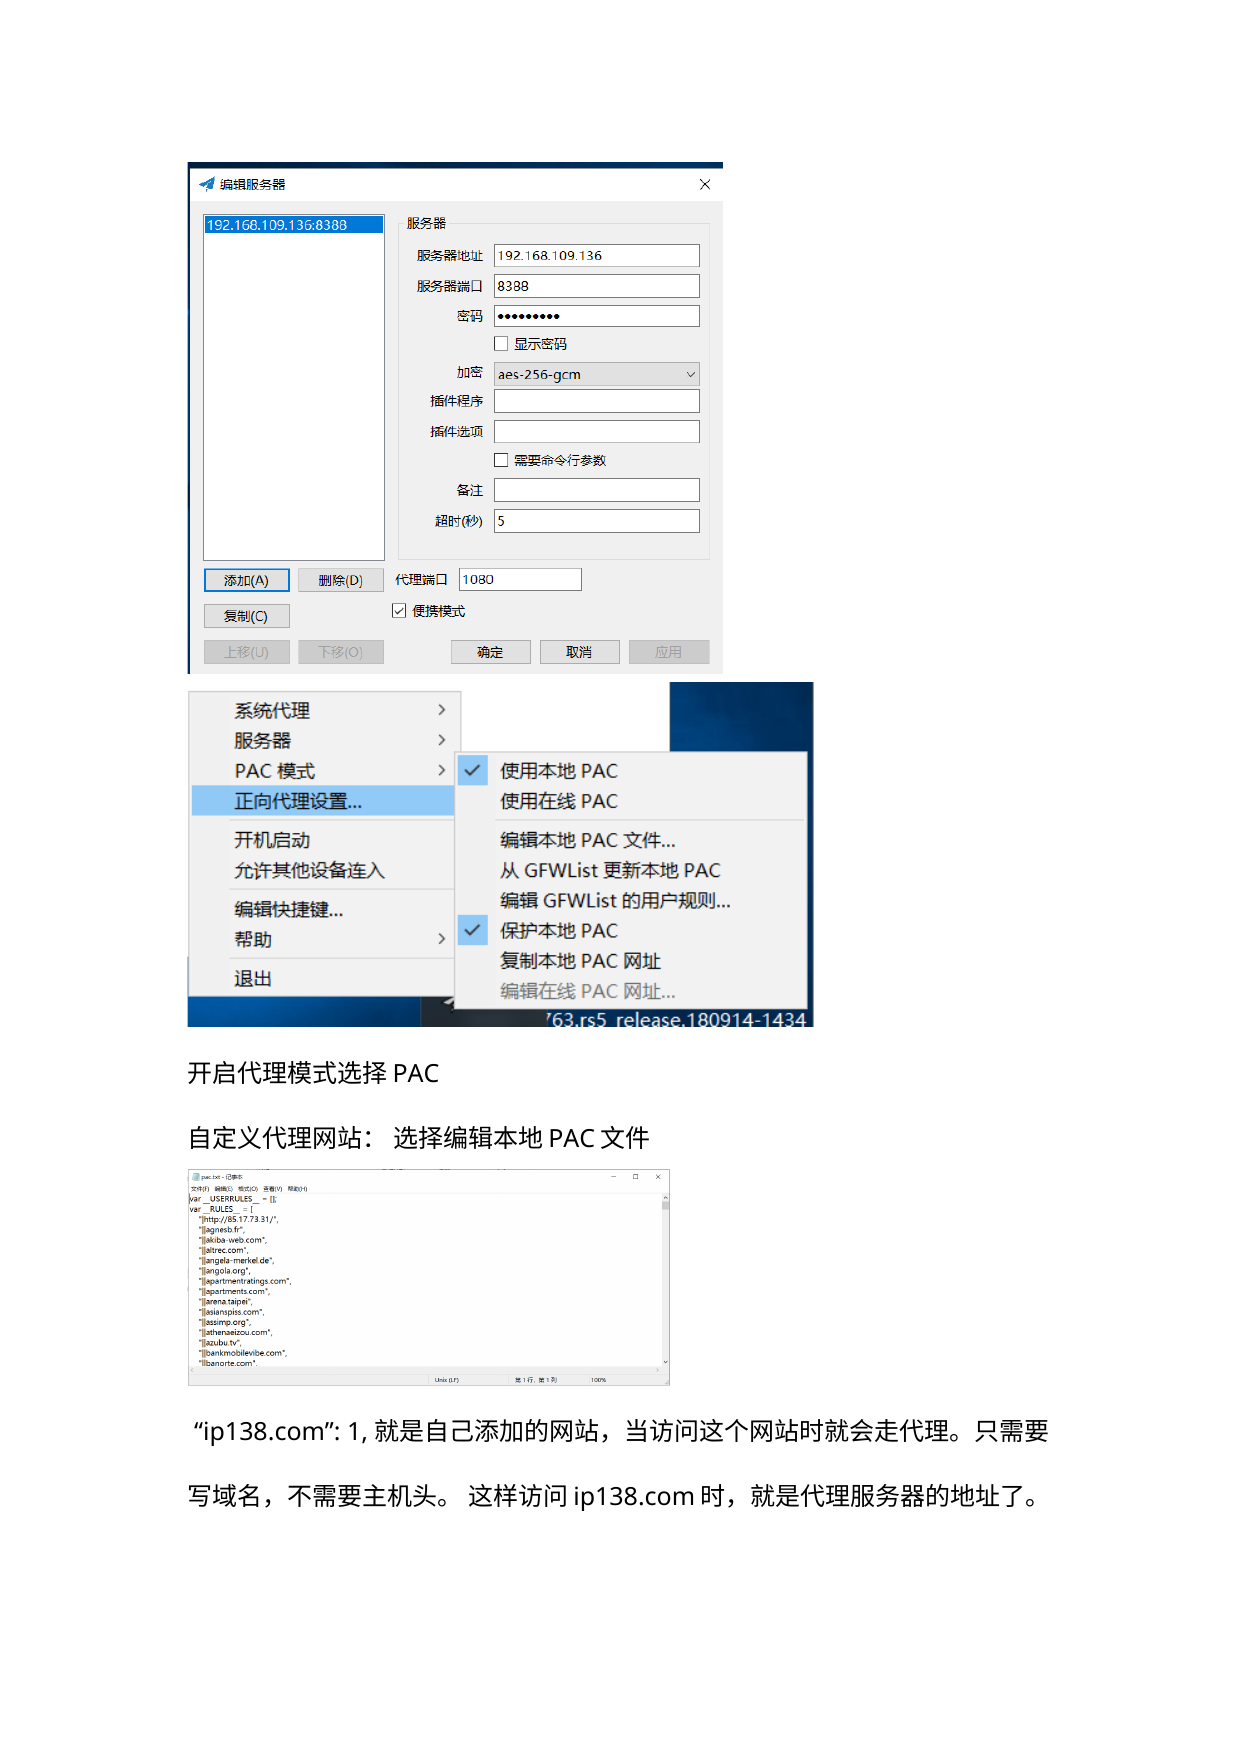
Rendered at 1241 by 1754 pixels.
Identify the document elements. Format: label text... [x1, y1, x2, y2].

text “ip138.com”: 1, 就是自己添加的网站，当访问这个网站时就会走代理。只需要写域名，不需要主机头。 这样访问ip138.com时，就是代理服务器的地址了。 [187, 1397, 1053, 1527]
text 开启代理模式选择PAC [187, 1039, 1053, 1104]
text 自定义代理网站： 选择编辑本地PAC文件 [187, 1104, 1053, 1169]
picture [187, 682, 814, 1027]
picture [187, 162, 723, 674]
picture [187, 1169, 672, 1386]
